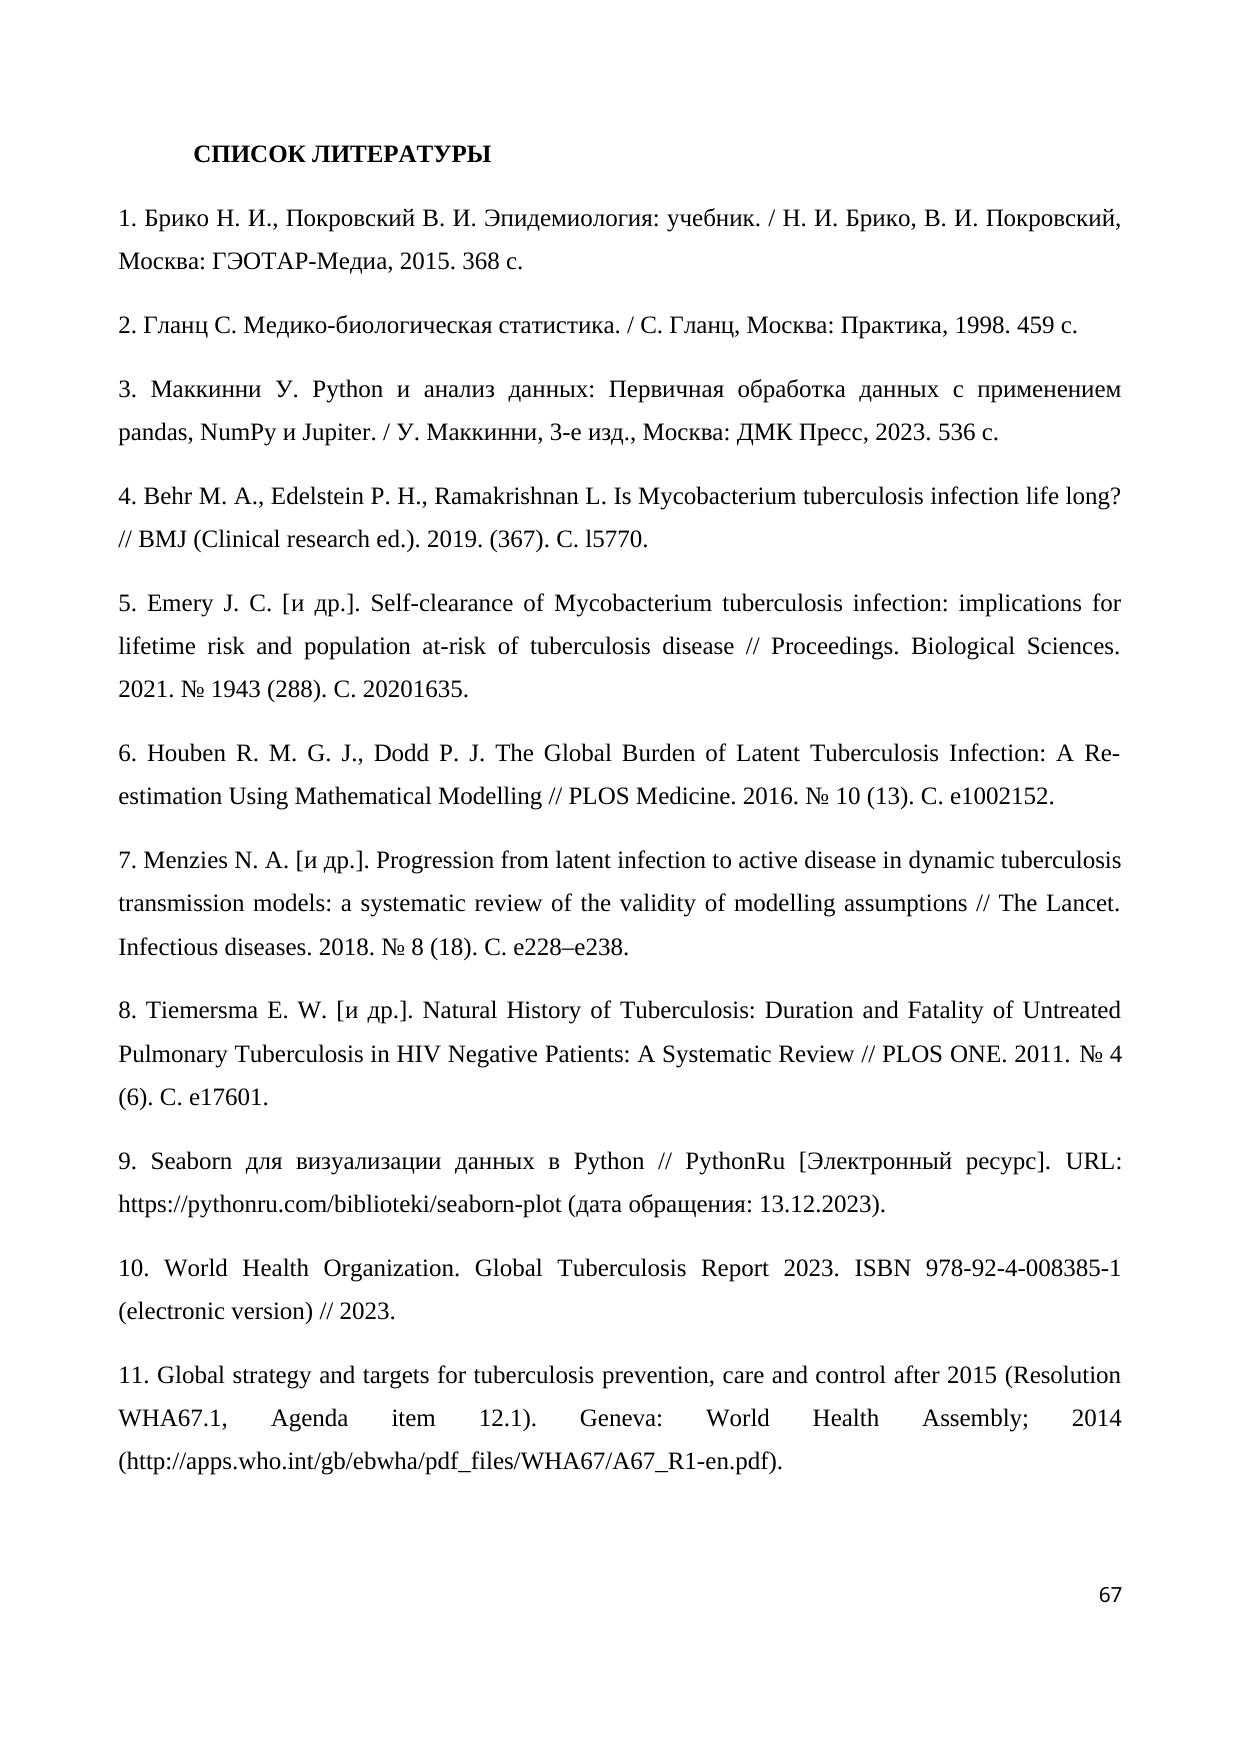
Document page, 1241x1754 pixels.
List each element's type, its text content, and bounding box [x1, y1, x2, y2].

text 9. Seaborn для визуализации данных в Python // PythonRu [Электронный ресурс]. URL: https://pythonru.com/biblioteki/seaborn-plot (дата обращения: 13.12.2023). [118, 1146, 1122, 1218]
text 7. Menzies N. A. [и др.]. Progression from latent infection to active disease in dynamic tuberculosis transmission models: a systematic review of the validity of modelling assumptions // The Lancet. Infectious diseases. 2018. № 8 (18). C. e228–e238. [118, 845, 1122, 960]
subtitle СПИСОК ЛИТЕРАТУРЫ [193, 139, 1122, 168]
text 5. Emery J. C. [и др.]. Self-clearance of Mycobacterium tuberculosis infection: implications for lifetime risk and population at-risk of tuberculosis disease // Proceedings. Biological Sciences. 2021. № 1943 (288). C. 20201635. [118, 588, 1122, 703]
text 6. Houben R. M. G. J., Dodd P. J. The Global Burden of Latent Tuberculosis Infection: A Re-estimation Using Mathematical Modelling // PLOS Medicine. 2016. № 10 (13). C. e1002152. [118, 738, 1122, 810]
text 1. Брико Н. И., Покровский В. И. Эпидемиология: учебник. / Н. И. Брико, В. И. Покровский, Москва: ГЭОТАР-Медиа, 2015. 368 c. [118, 203, 1122, 275]
text 8. Tiemersma E. W. [и др.]. Natural History of Tuberculosis: Duration and Fatality of Untreated Pulmonary Tuberculosis in HIV Negative Patients: A Systematic Review // PLOS ONE. 2011. № 4 (6). C. e17601. [118, 996, 1122, 1111]
text 10. World Health Organization. Global Tuberculosis Report 2023. ISBN 978-92-4-008385-1 (electronic version) // 2023. [118, 1253, 1122, 1325]
text 2. Гланц С. Медико-биологическая статистика. / С. Гланц, Москва: Практика, 1998. 459 c. [118, 310, 1122, 339]
text 4. Behr M. A., Edelstein P. H., Ramakrishnan L. Is Mycobacterium tuberculosis infection life long? // BMJ (Clinical research ed.). 2019. (367). C. l5770. [118, 481, 1122, 553]
text 3. Маккинни У. Python и анализ данных: Первичная обработка данных с применением pandas, NumPy и Jupiter. / У. Маккинни, 3-е изд., Москва: ДМК Пресс, 2023. 536 c. [118, 374, 1122, 446]
text 11. Global strategy and targets for tuberculosis prevention, care and control after 2015 (Resolution WHA67.1, Agenda item 12.1). Geneva: World Health Assembly; 2014 (http://apps.who.int/gb/ebwha/pdf_files/WHA67/A67_R1-en.pdf). [118, 1360, 1122, 1475]
